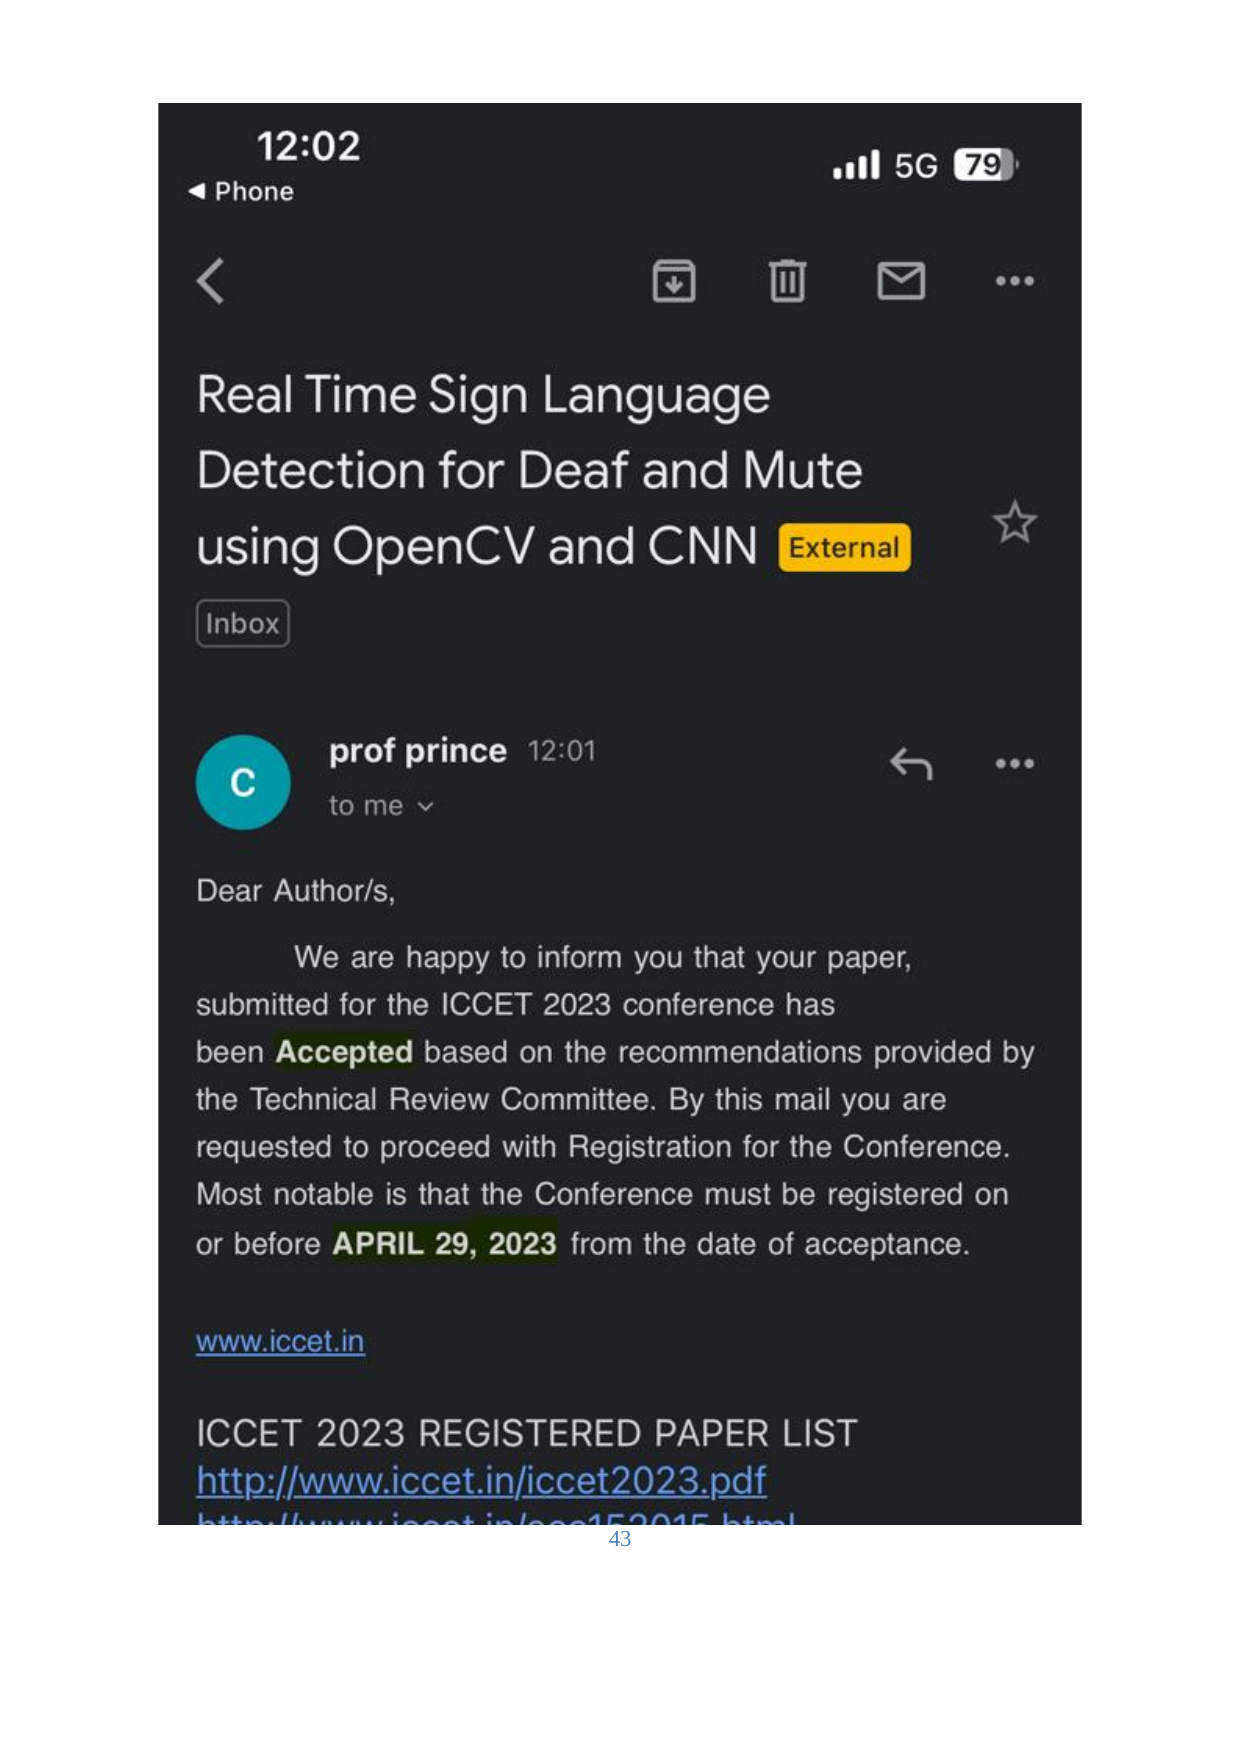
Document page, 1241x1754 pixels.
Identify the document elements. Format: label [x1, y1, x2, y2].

picture [158, 103, 1082, 1525]
